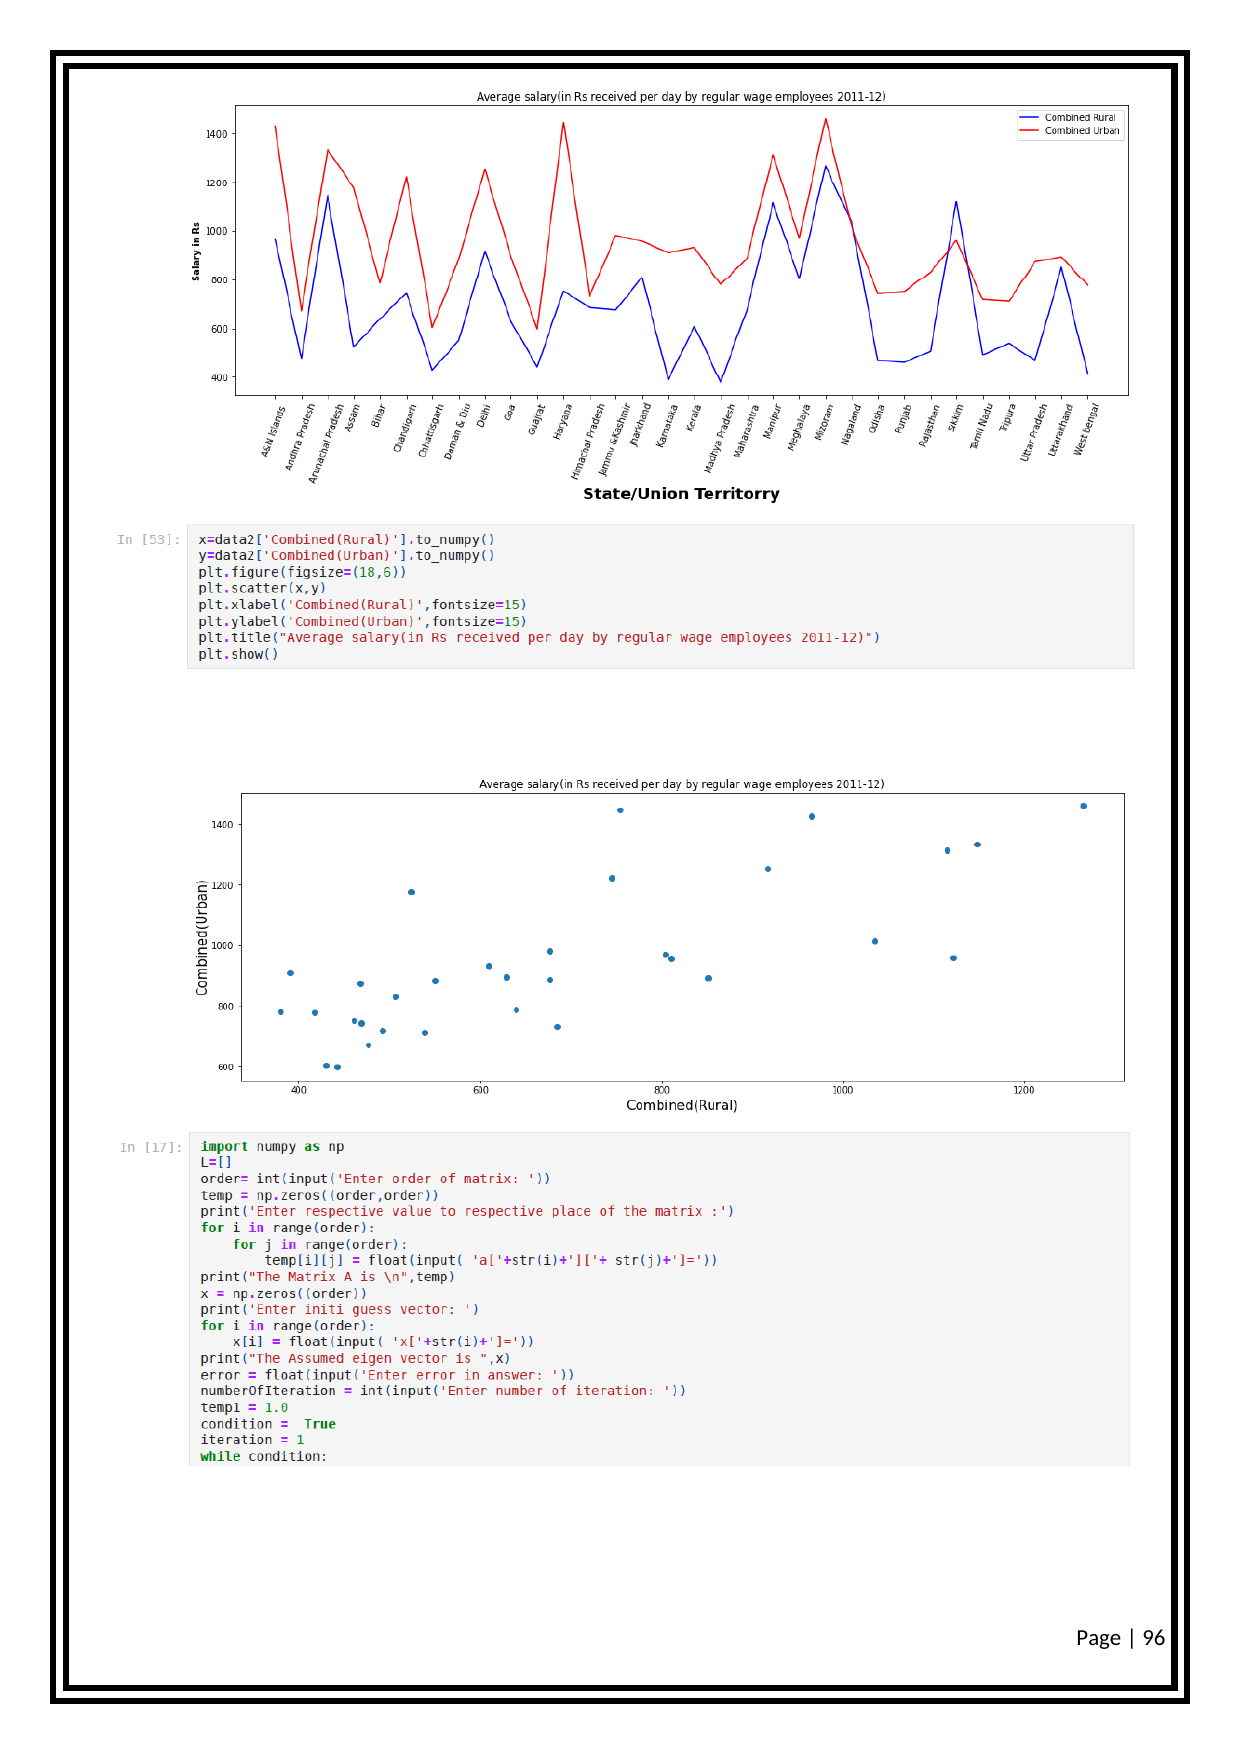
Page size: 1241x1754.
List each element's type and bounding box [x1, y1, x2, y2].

picture [75, 75, 1166, 729]
picture [75, 747, 1166, 1466]
